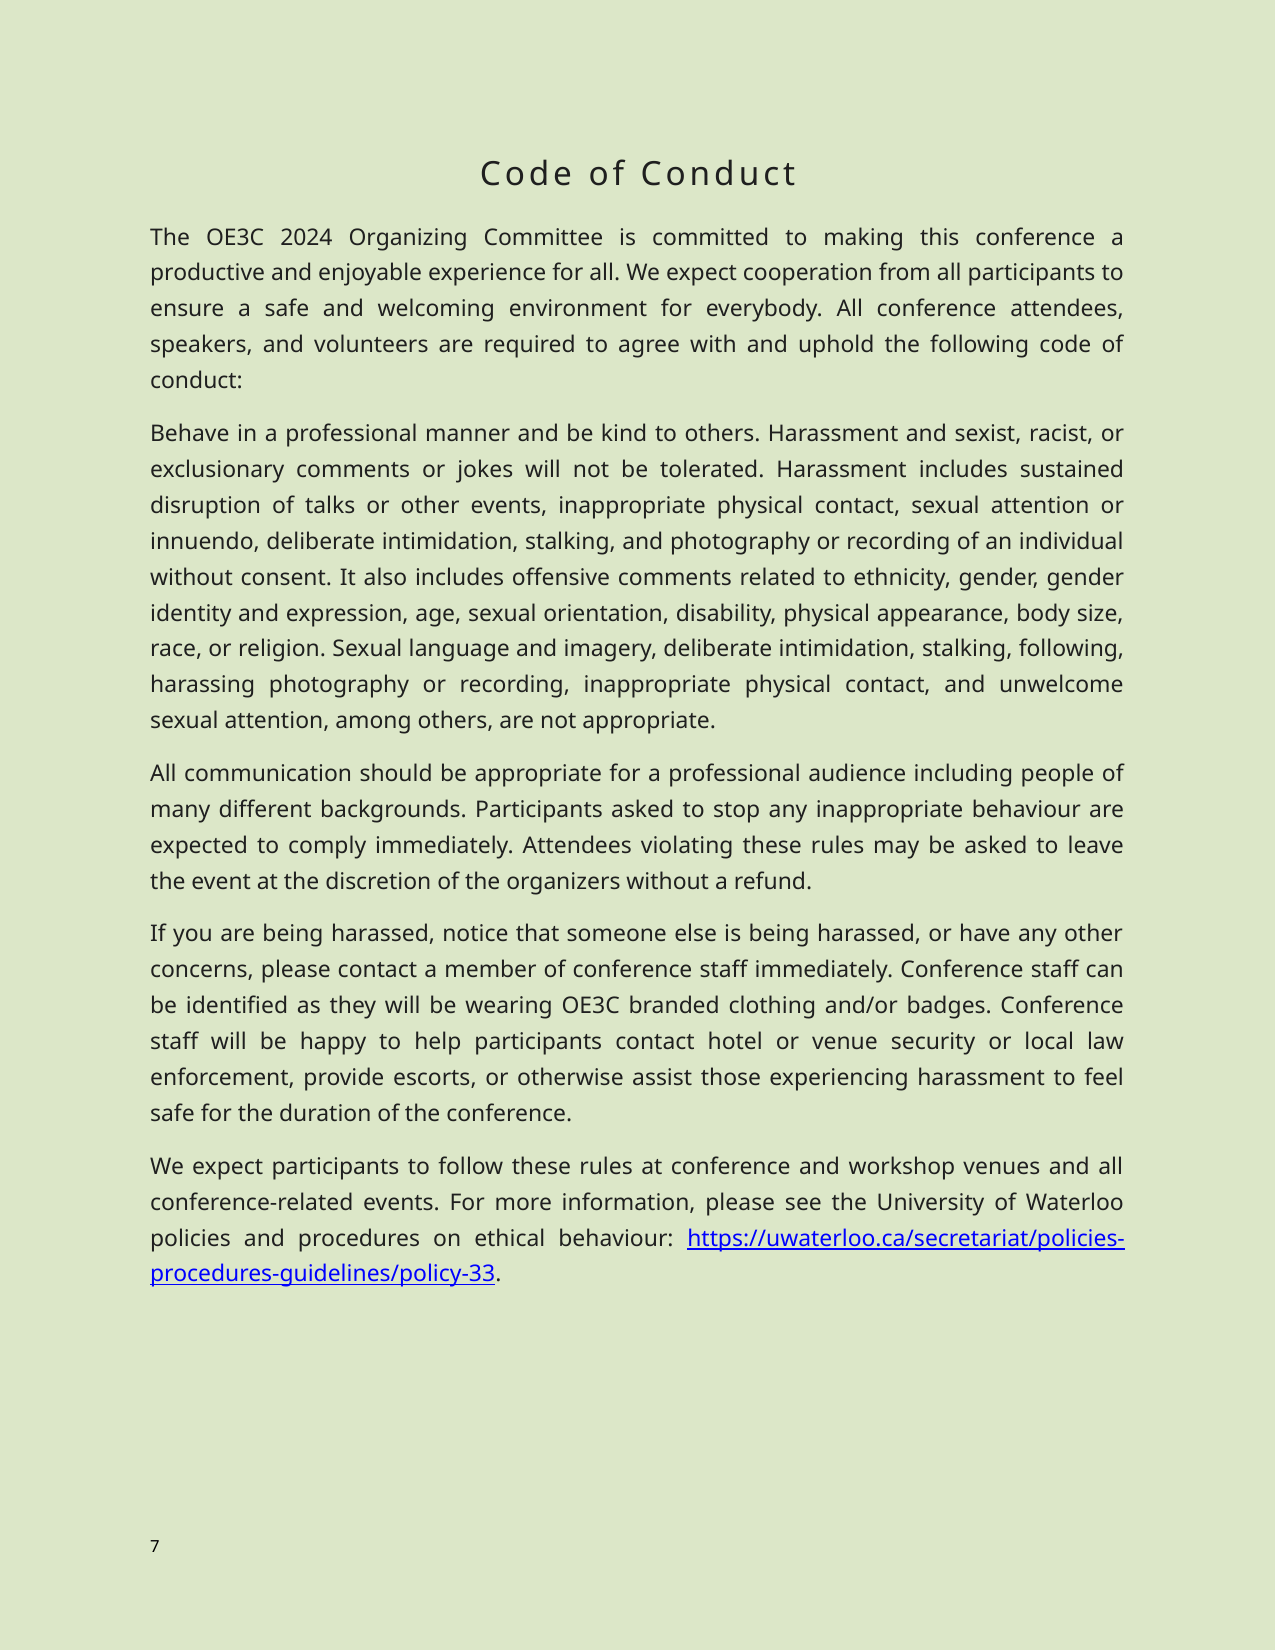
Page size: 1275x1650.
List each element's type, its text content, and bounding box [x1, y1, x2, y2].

text Behave in a professional manner and be kind to others. Harassment and sexist, racist, or exclusionary comments or jokes will not be tolerated. Harassment includes sustained disruption of talks or other events, inappropriate physical contact, sexual attention or innuendo, deliberate intimidation, stalking, and photography or recording of an individual without consent. It also includes offensive comments related to ethnicity, gender, gender identity and expression, age, sexual orientation, disability, physical appearance, body size, race, or religion. Sexual language and imagery, deliberate intimidation, stalking, following, harassing photography or recording, inappropriate physical contact, and unwelcome sexual attention, among others, are not appropriate. [150, 417, 1125, 736]
text All communication should be appropriate for a professional audience including people of many different backgrounds. Participants asked to stop any inappropriate behaviour are expected to comply immediately. Attendees violating these rules may be asked to leave the event at the discretion of the organizers without a refund. [150, 757, 1125, 896]
text We expect participants to follow these rules at conference and workshop venues and all conference-related events. For more information, please see the University of Waterloo policies and procedures on ethical behaviour: https://uwaterloo.ca/secretariat/policies-procedures-guidelines/policy-33. [150, 1149, 1125, 1289]
text If you are being harassed, notice that someone else is being harassed, or have any other concerns, please contact a member of conference staff immediately. Conference staff can be identified as they will be wearing OE3C branded clothing and/or badges. Conference staff will be happy to help participants contact hotel or venue security or local law enforcement, provide escorts, or otherwise assist those experiencing harassment to feel safe for the duration of the conference. [150, 917, 1125, 1128]
text Code of Conduct [150, 150, 1125, 195]
text The OE3C 2024 Organizing Committee is committed to making this conference a productive and enjoyable experience for all. We expect cooperation from all participants to ensure a safe and welcoming environment for everybody. All conference attendees, speakers, and volunteers are required to agree with and uphold the following code of conduct: [150, 220, 1125, 395]
